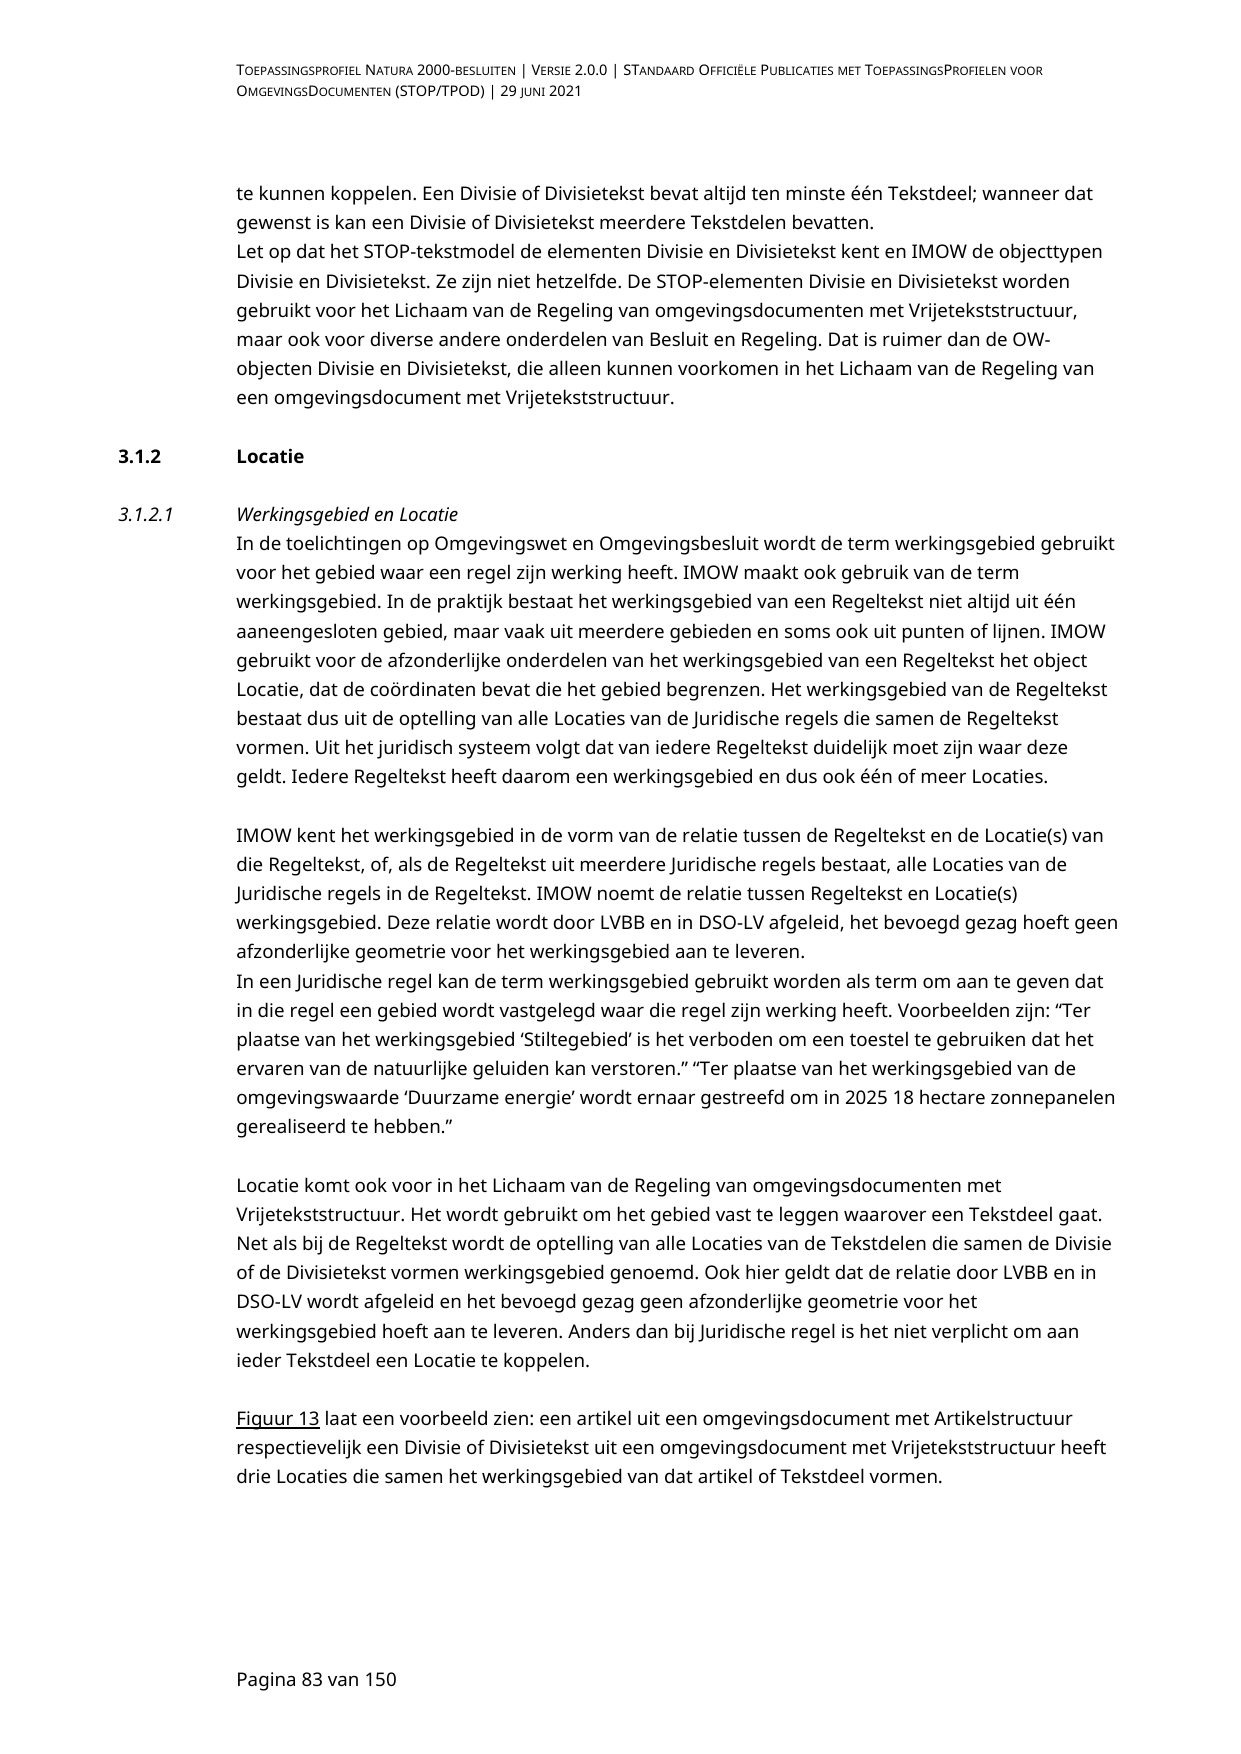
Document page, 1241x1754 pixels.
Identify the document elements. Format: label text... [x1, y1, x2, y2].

text Let op dat het STOP-tekstmodel de elementen Divisie en Divisietekst kent en IMOW de objecttypen Divisie en Divisietekst. Ze zijn niet hetzelfde. De STOP-elementen Divisie en Divisietekst worden gebruikt voor het Lichaam van de Regeling van omgevingsdocumenten met Vrijetekststructuur, maar ook voor diverse andere onderdelen van Besluit en Regeling. Dat is ruimer dan de OW-objecten Divisie en Divisietekst, die alleen kunnen voorkomen in het Lichaam van de Regeling van een omgevingsdocument met Vrijetekststructuur. [236, 236, 1122, 411]
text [236, 177, 1122, 236]
text In de toelichtingen op Omgevingswet en Omgevingsbesluit wordt de term werkingsgebied gebruikt voor het gebied waar een regel zijn werking heeft. IMOW maakt ook gebruik van de term werkingsgebied. In de praktijk bestaat het werkingsgebied van een Regeltekst niet altijd uit één aaneengesloten gebied, maar vaak uit meerdere gebieden en soms ook uit punten of lijnen. IMOW gebruikt voor de afzonderlijke onderdelen van het werkingsgebied van een Regeltekst het object Locatie, dat de coördinaten bevat die het gebied begrenzen. Het werkingsgebied van de Regeltekst bestaat dus uit de optelling van alle Locaties van de Juridische regels die samen de Regeltekst vormen. Uit het juridisch systeem volgt dat van iedere Regeltekst duidelijk moet zijn waar deze geldt. Iedere Regeltekst heeft daarom een werkingsgebied en dus ook één of meer Locaties. [236, 527, 1122, 790]
text IMOW kent het werkingsgebied in de vorm van de relatie tussen de Regeltekst en de Locatie(s) van die Regeltekst, of, als de Regeltekst uit meerdere Juridische regels bestaat, alle Locaties van de Juridische regels in de Regeltekst. IMOW noemt de relatie tussen Regeltekst en Locatie(s) werkingsgebied. Deze relatie wordt door LVBB en in DSO-LV afgeleid, het bevoegd gezag hoeft geen afzonderlijke geometrie voor het werkingsgebied aan te leveren. [236, 819, 1122, 965]
text In een Juridische regel kan de term werkingsgebied gebruikt worden als term om aan te geven dat in die regel een gebied wordt vastgelegd waar die regel zijn werking heeft. Voorbeelden zijn: “Ter plaatse van het werkingsgebied ‘Stiltegebied’ is het verboden om een toestel te gebruiken dat het ervaren van de natuurlijke geluiden kan verstoren.” “Ter plaatse van het werkingsgebied van de omgevingswaarde ‘Duurzame energie’ wordt ernaar gestreefd om in 2025 18 hectare zonnepanelen gerealiseerd te hebben.” [236, 965, 1122, 1140]
text Figuur 13 laat een voorbeeld zien: een artikel uit een omgevingsdocument met Artikelstructuur respectievelijk een Divisie of Divisietekst uit een omgevingsdocument met Vrijetekststructuur heeft drie Locaties die samen het werkingsgebied van dat artikel of Tekstdeel vormen. [236, 1402, 1122, 1490]
subtitle Locatie [118, 440, 1122, 469]
subtitle Werkingsgebied en Locatie [118, 498, 1122, 527]
text Locatie komt ook voor in het Lichaam van de Regeling van omgevingsdocumenten met Vrijetekststructuur. Het wordt gebruikt om het gebied vast te leggen waarover een Tekstdeel gaat. Net als bij de Regeltekst wordt de optelling van alle Locaties van de Tekstdelen die samen de Divisie of de Divisietekst vormen werkingsgebied genoemd. Ook hier geldt dat de relatie door LVBB en in DSO-LV wordt afgeleid en het bevoegd gezag geen afzonderlijke geometrie voor het werkingsgebied hoeft aan te leveren. Anders dan bij Juridische regel is het niet verplicht om aan ieder Tekstdeel een Locatie te koppelen. [236, 1169, 1122, 1373]
